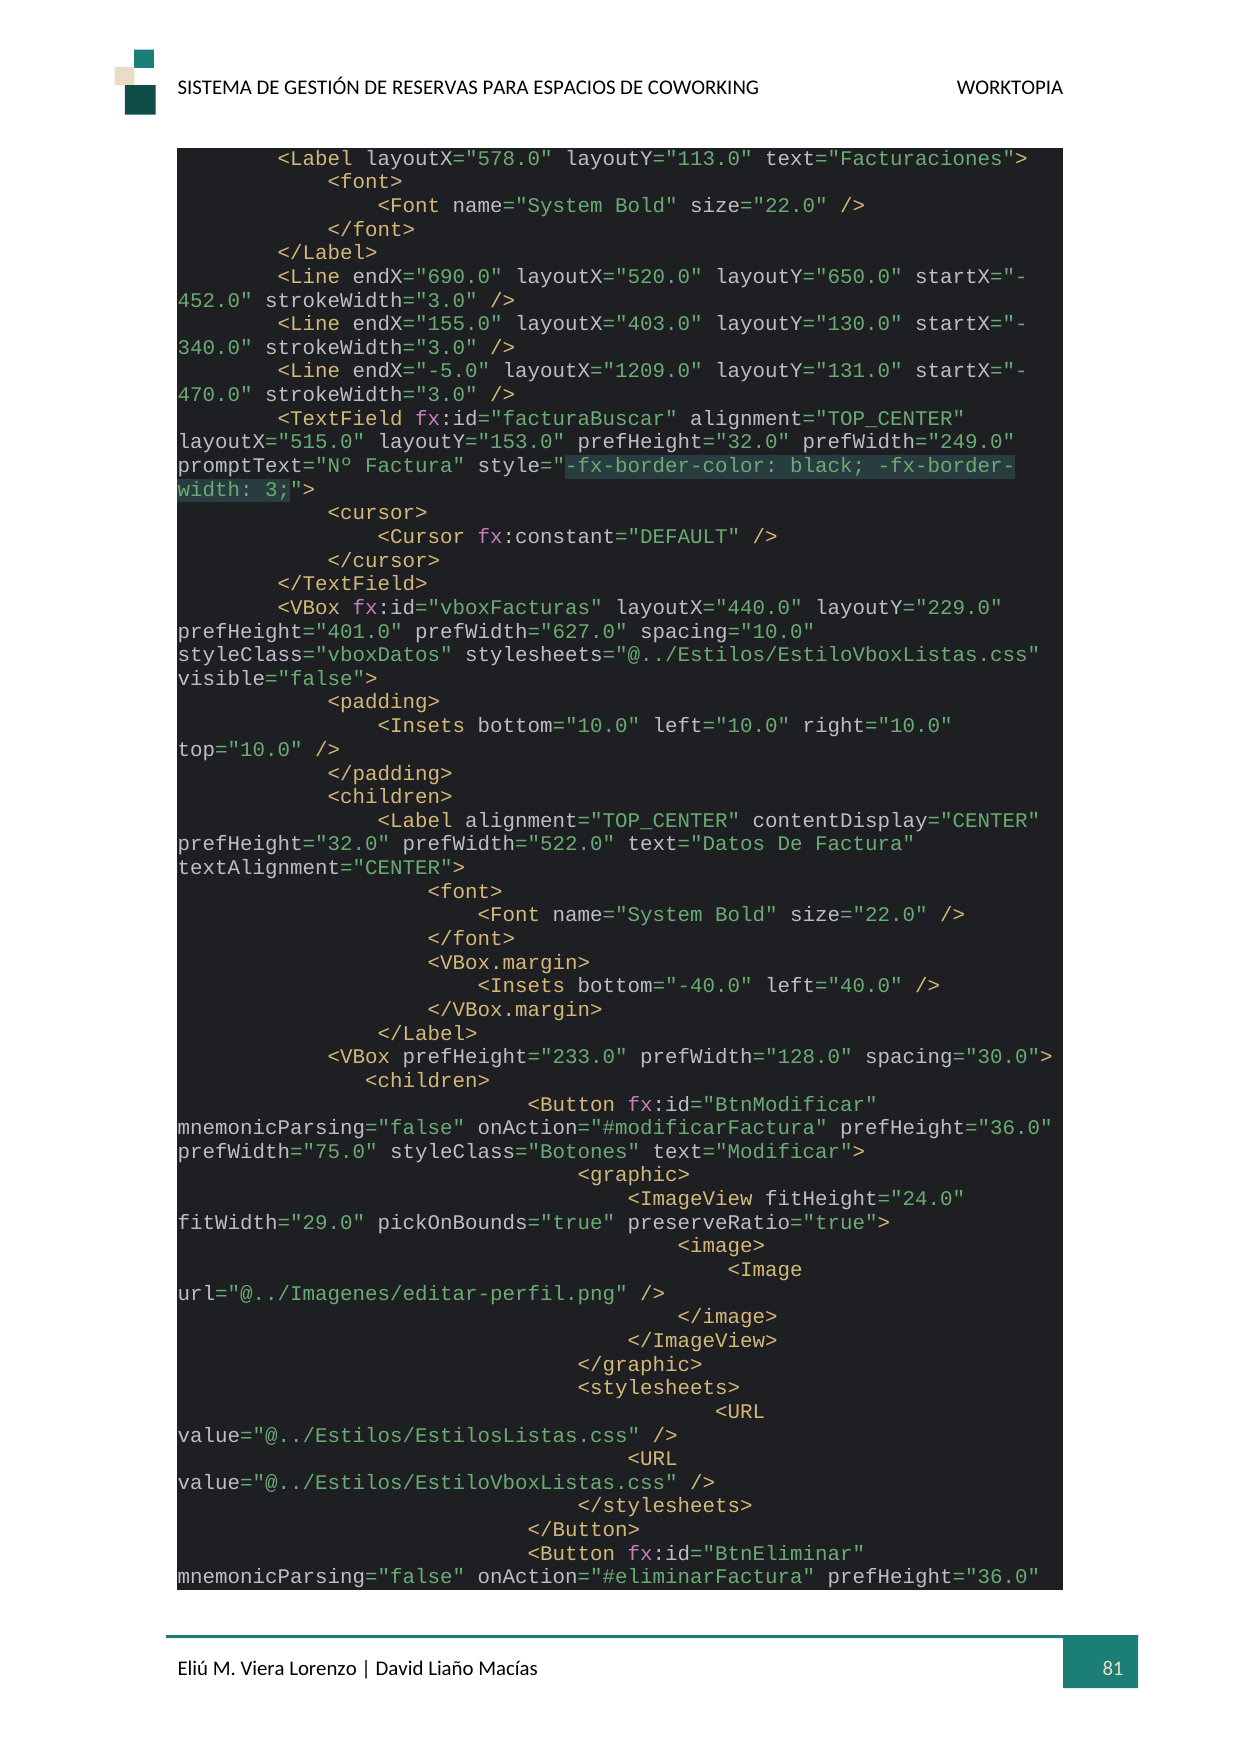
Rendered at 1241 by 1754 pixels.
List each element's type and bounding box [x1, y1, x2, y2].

text [177, 148, 1063, 1590]
